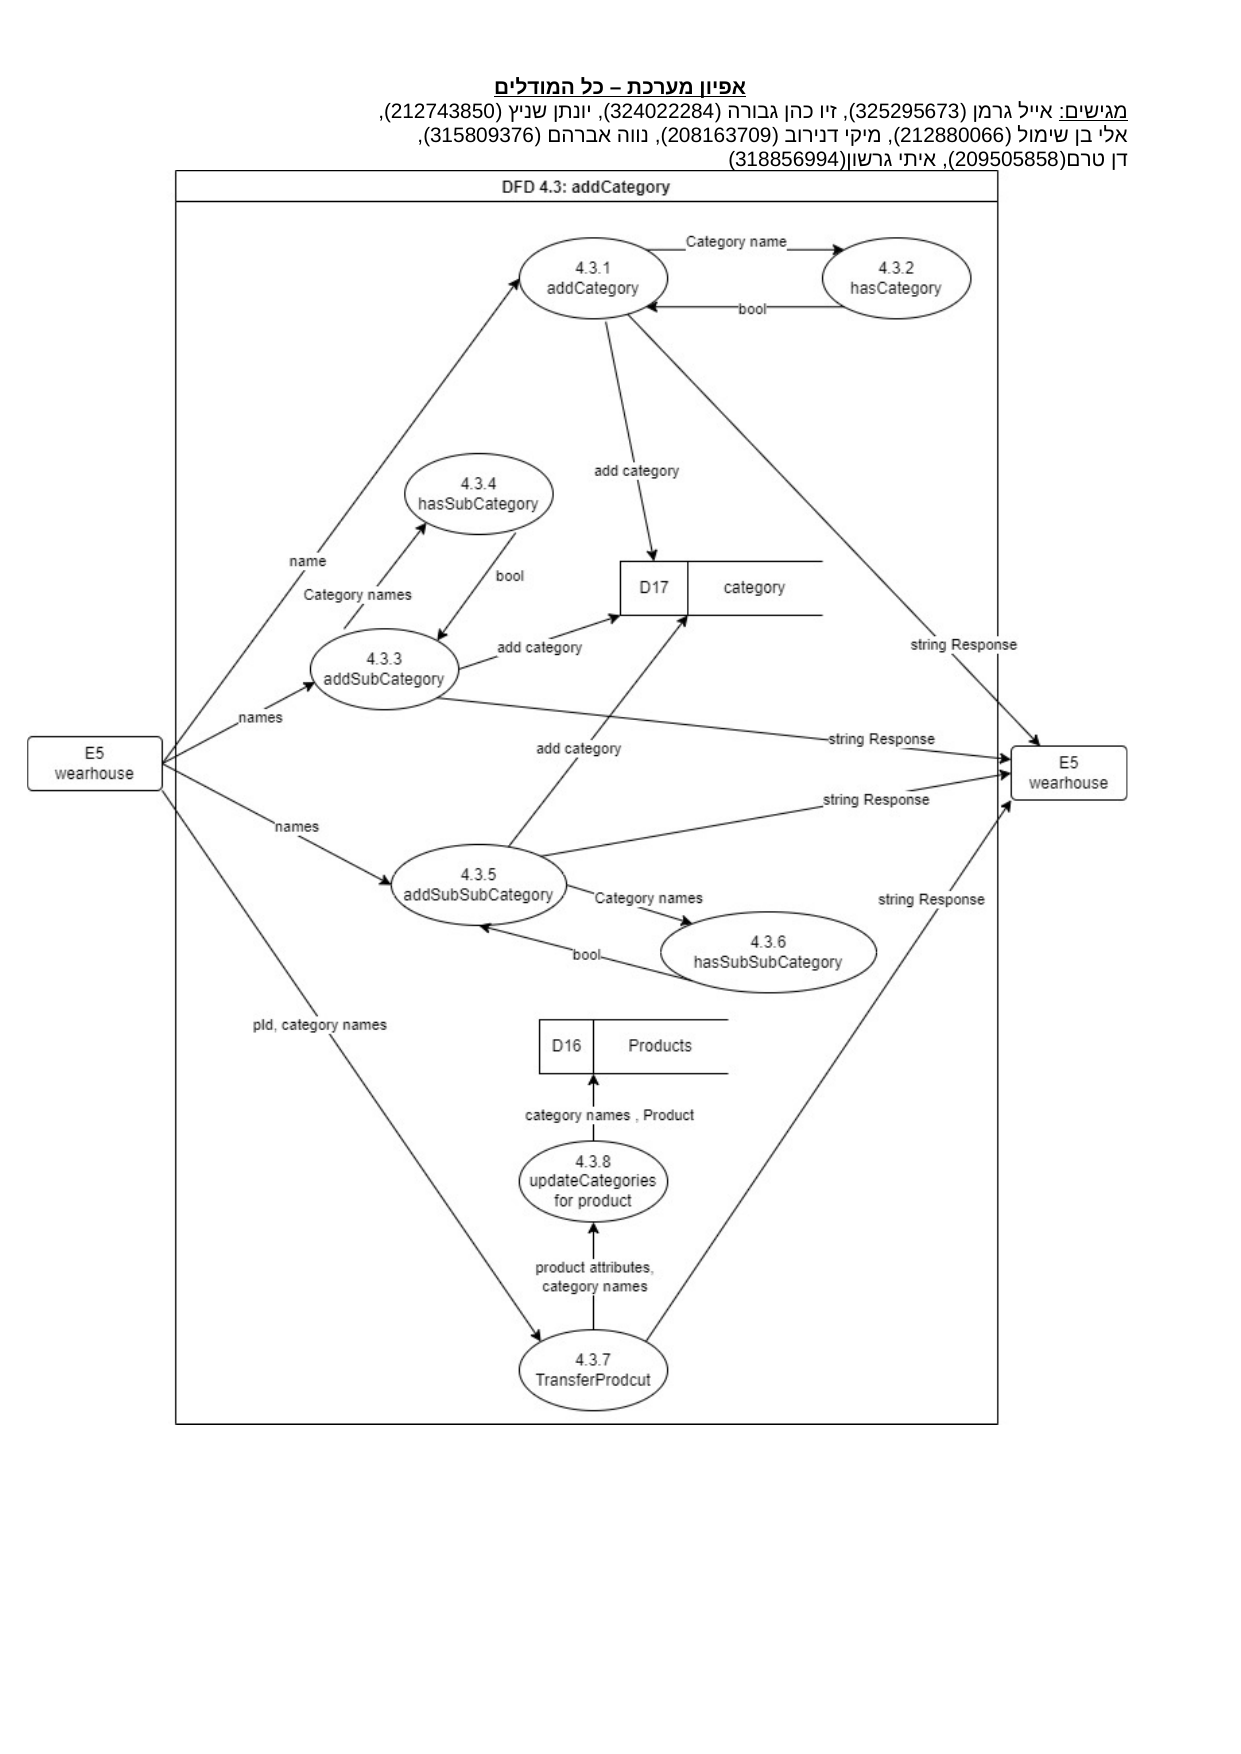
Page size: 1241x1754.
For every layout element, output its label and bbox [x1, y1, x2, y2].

picture [27, 170, 1128, 1425]
